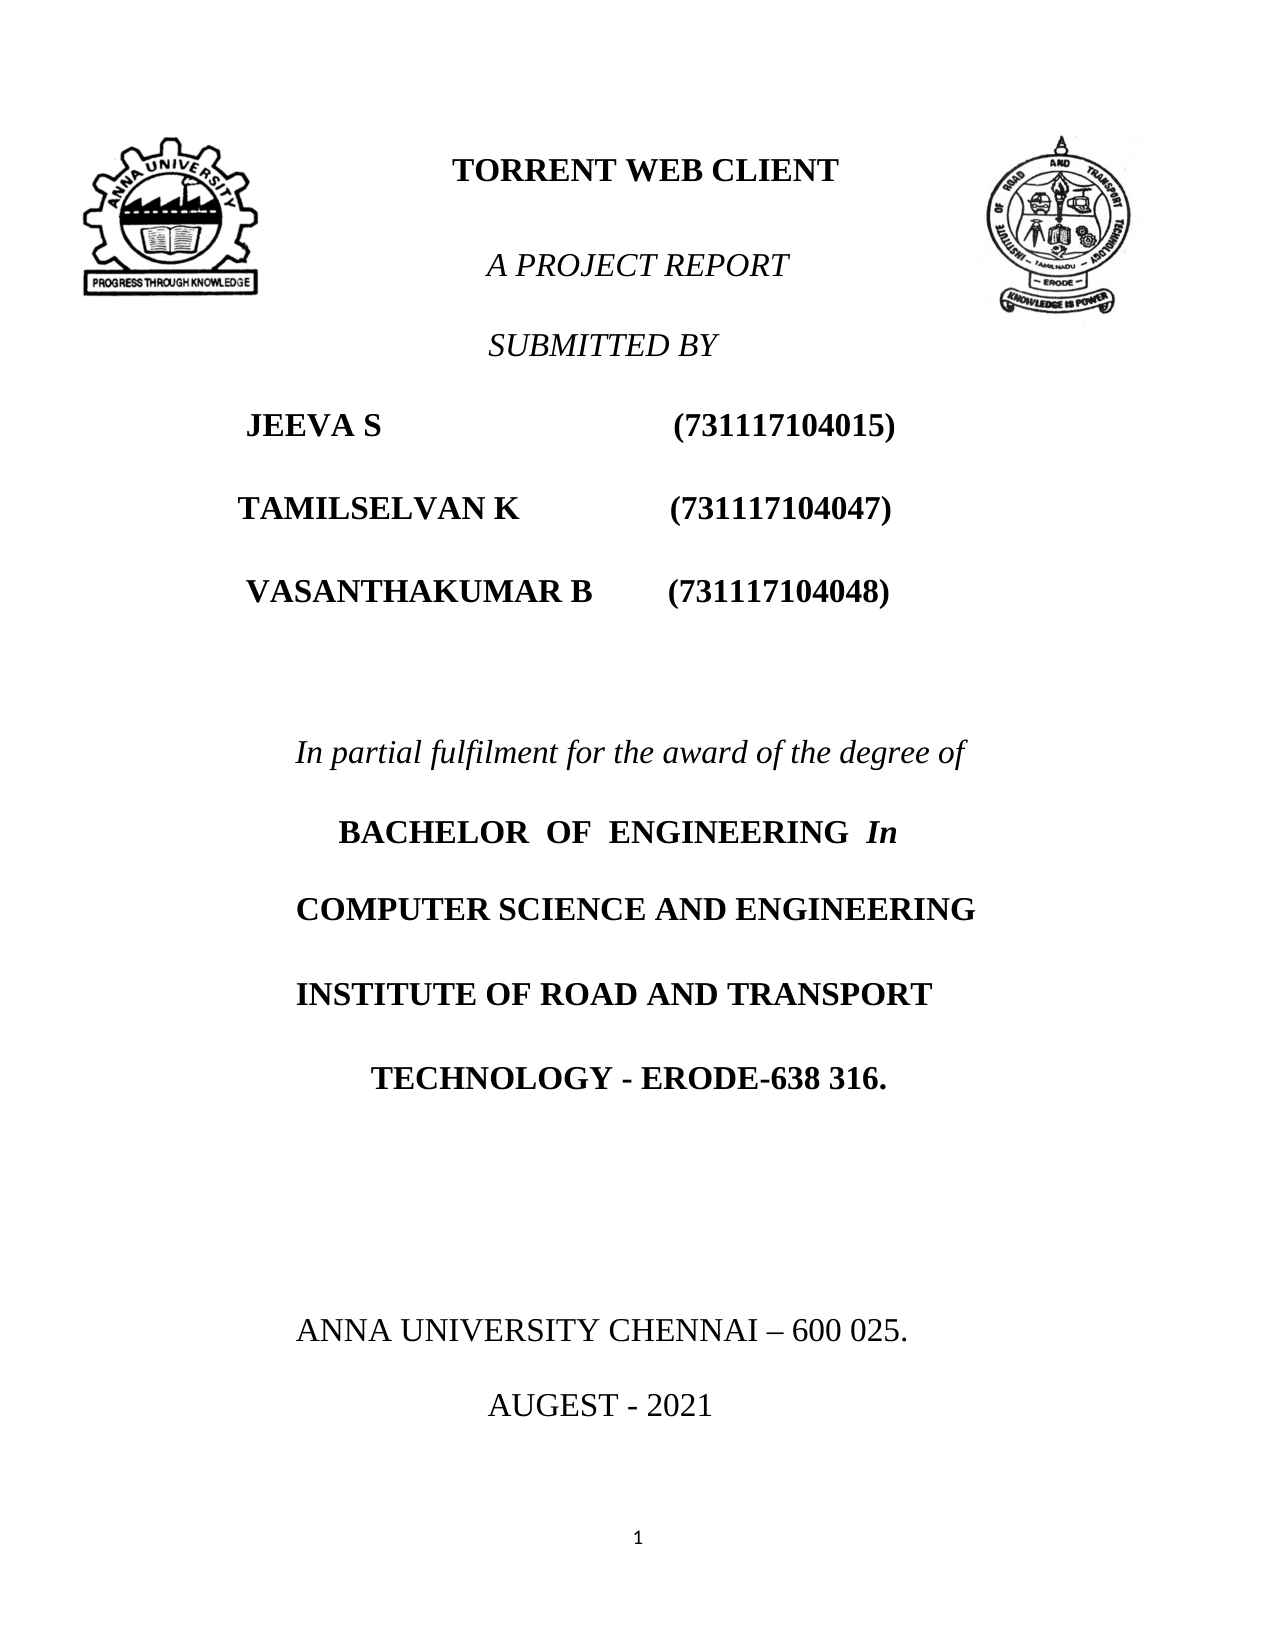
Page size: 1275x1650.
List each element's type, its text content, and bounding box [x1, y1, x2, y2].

text TAMILSELVAN K (731117104047) [112, 488, 1163, 526]
text COMPUTER SCIENCE AND ENGINEERING [112, 890, 1055, 928]
text JEEVA S (731117104015) [112, 405, 1163, 443]
text SUBMITTED BY [112, 325, 1055, 363]
text BACHELOR OF ENGINEERING In [338, 812, 1163, 850]
text INSTITUTE OF ROAD AND TRANSPORT [112, 974, 1055, 1012]
text A PROJECT REPORT [272, 245, 978, 283]
text ANNA UNIVERSITY CHENNAI – 600 025. [112, 1311, 1163, 1349]
picture [66, 123, 272, 315]
text TORRENT WEB CLIENT [331, 150, 978, 188]
text TECHNOLOGY - ERODE-638 316. [112, 1058, 1055, 1096]
picture [978, 123, 1148, 328]
text VASANTHAKUMAR B (731117104048) [112, 571, 1163, 609]
text AUGEST - 2021 [112, 1385, 1055, 1424]
text In partial fulfilment for the award of the degree of [112, 732, 1163, 771]
